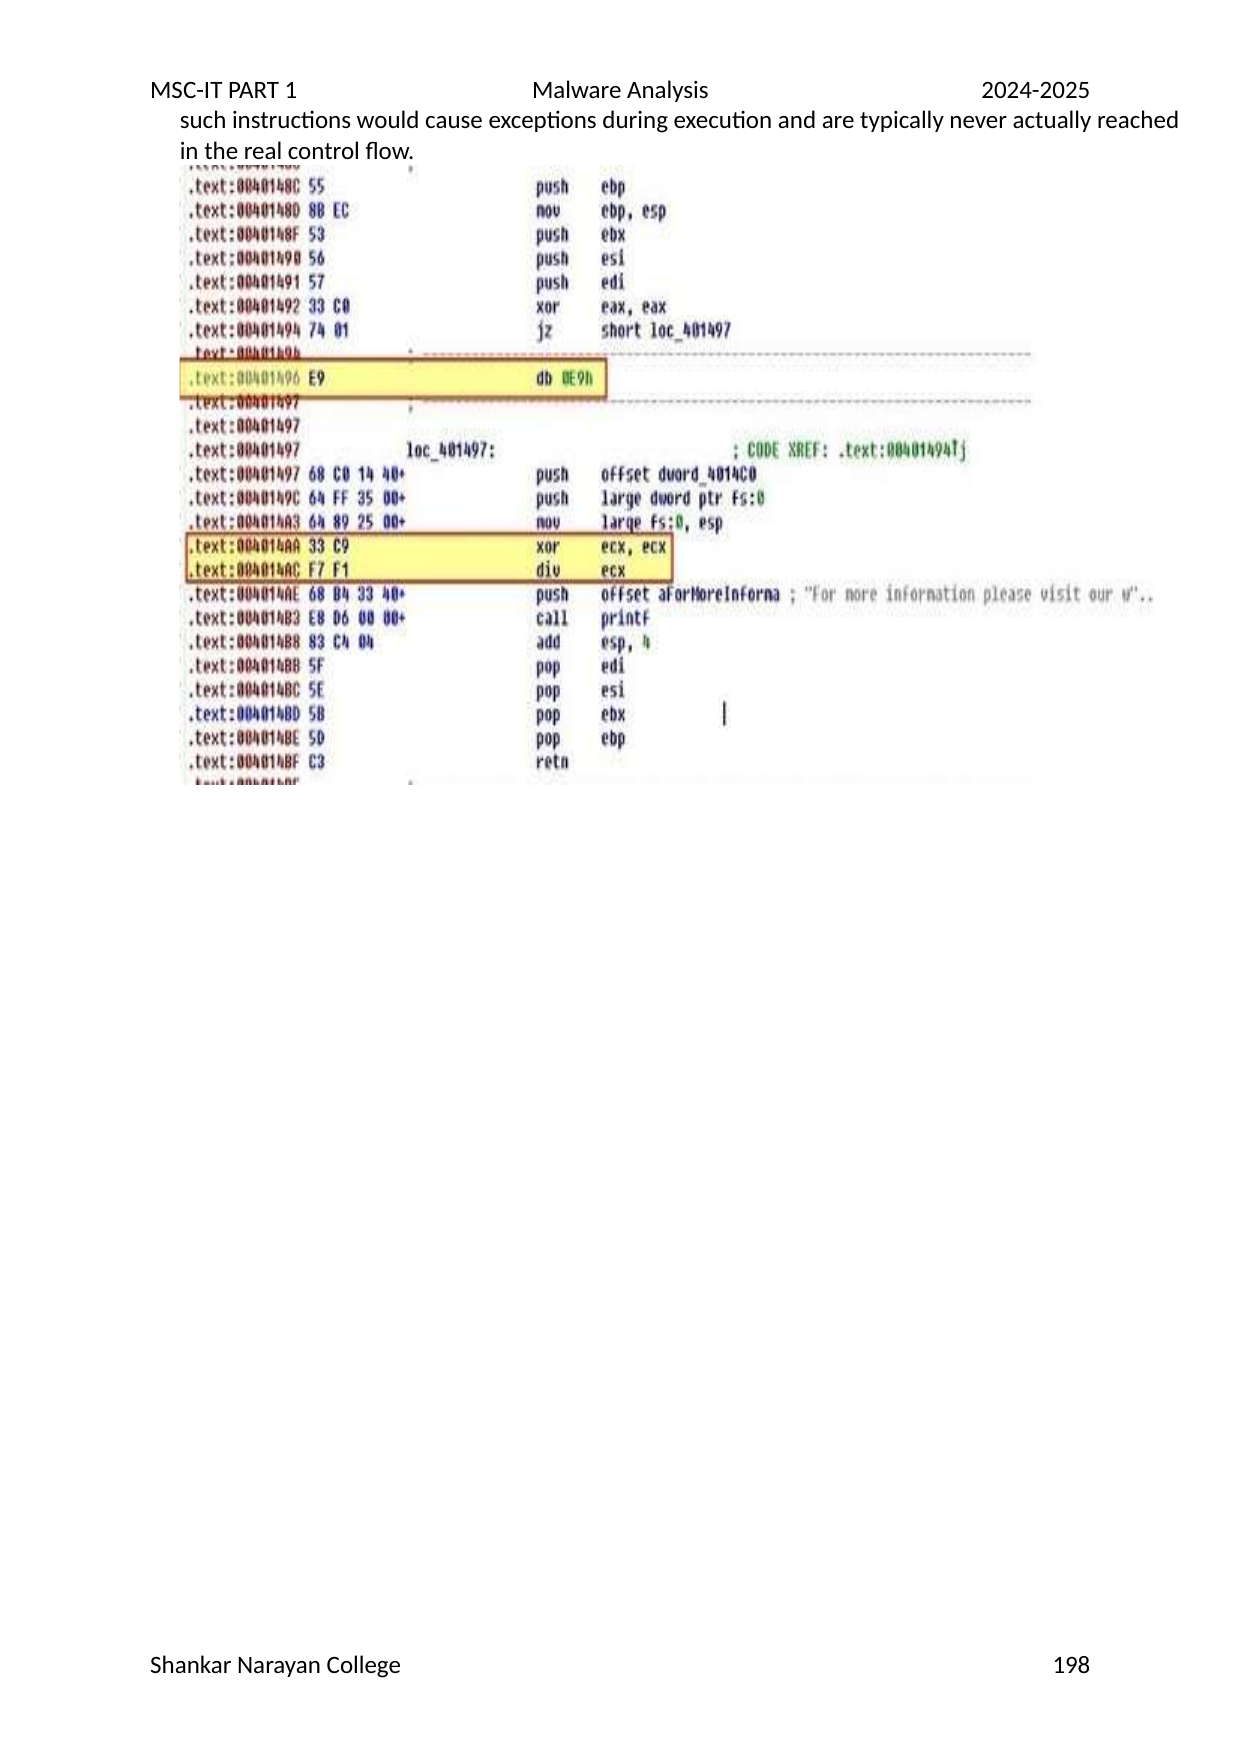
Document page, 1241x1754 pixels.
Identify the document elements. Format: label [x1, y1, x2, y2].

picture [179, 165, 1154, 785]
text [179, 104, 1198, 784]
